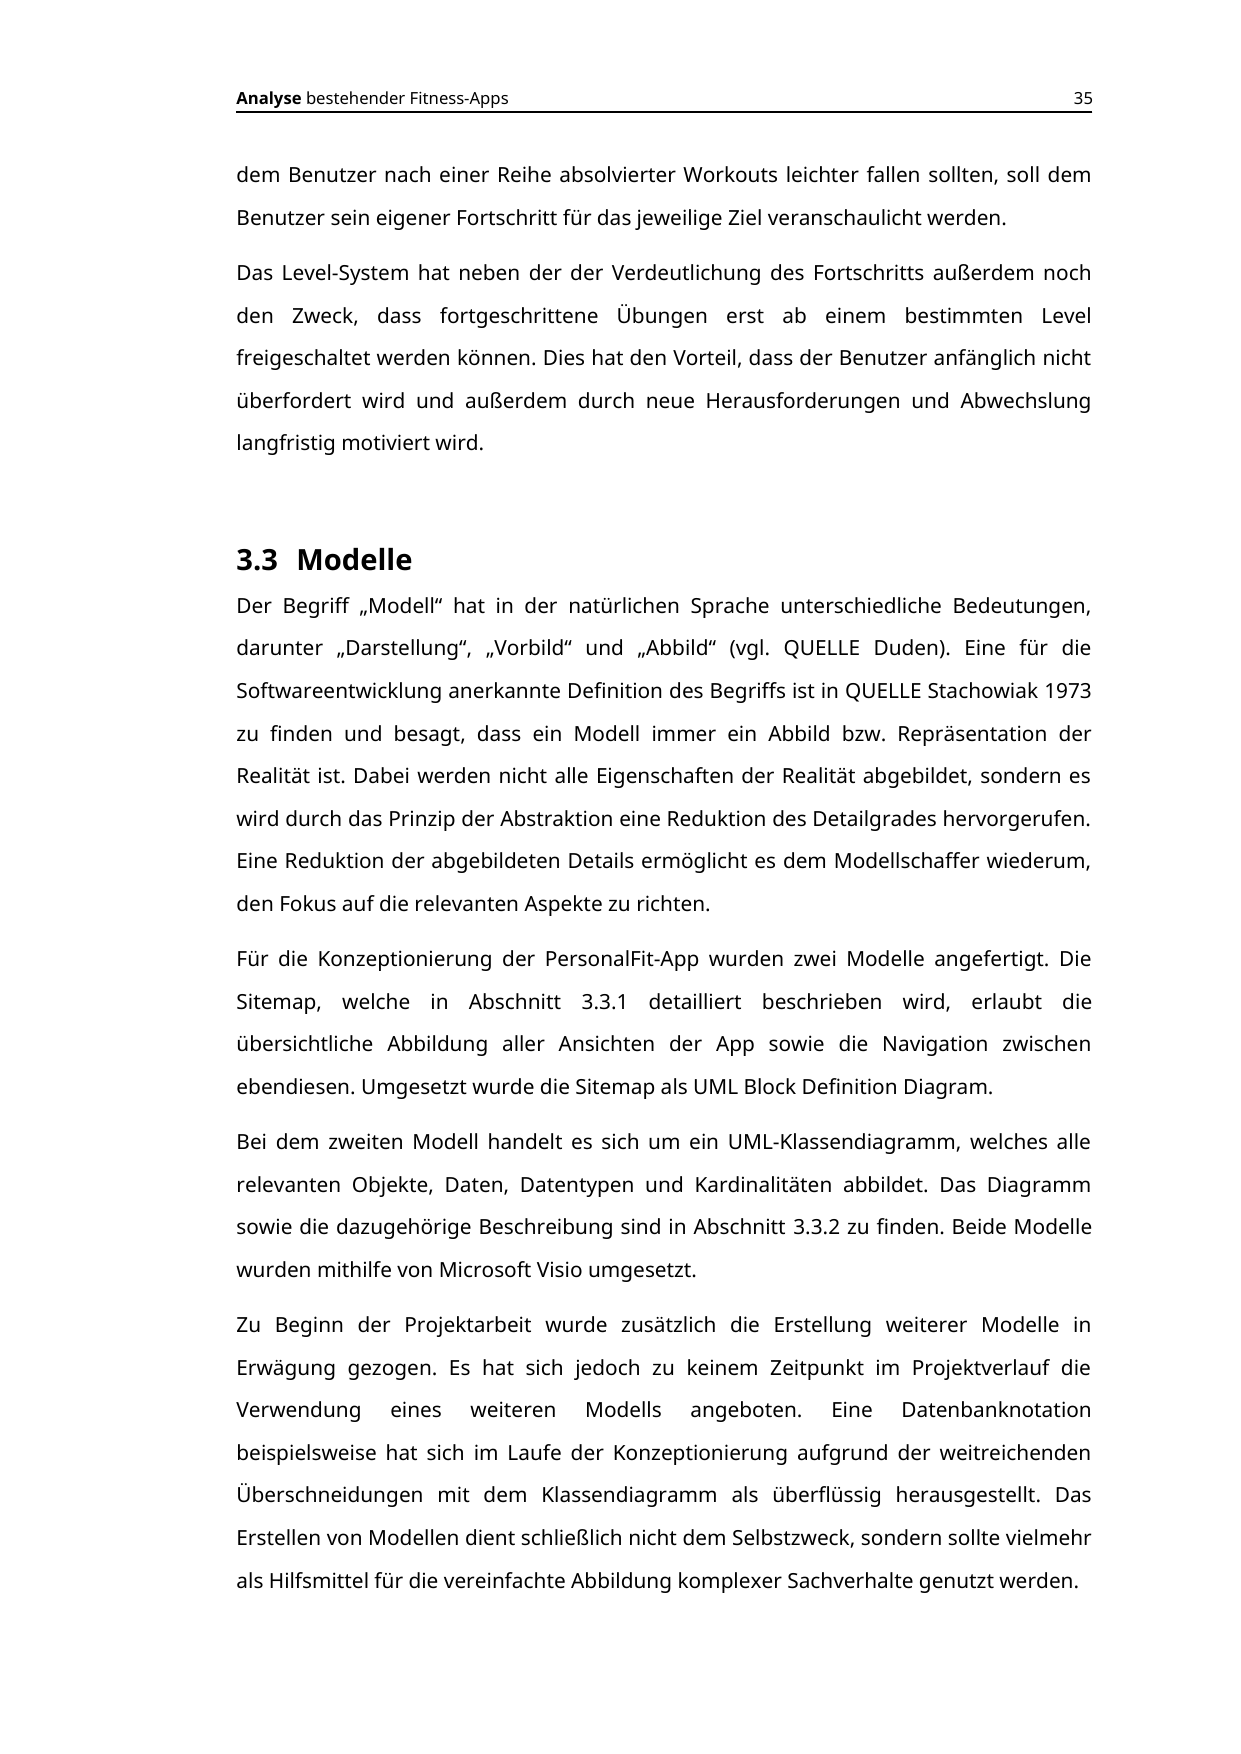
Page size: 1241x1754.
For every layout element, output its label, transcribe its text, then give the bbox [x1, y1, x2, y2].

text Für die Konzeptionierung der PersonalFit-App wurden zwei Modelle angefertigt. Die Sitemap, welche in Abschnitt 3.3.1 detailliert beschrieben wird, erlaubt die übersichtliche Abbildung aller Ansichten der App sowie die Navigation zwischen ebendiesen. Umgesetzt wurde die Sitemap als UML Block Definition Diagram. [236, 944, 1092, 1101]
text Bei dem zweiten Modell handelt es sich um ein UML-Klassendiagramm, welches alle relevanten Objekte, Daten, Datentypen und Kardinalitäten abbildet. Das Diagramm sowie die dazugehörige Beschreibung sind in Abschnitt 3.3.2 zu finden. Beide Modelle wurden mithilfe von Microsoft Visio umgesetzt. [236, 1127, 1092, 1283]
text Der Begriff „Modell“ hat in der natürlichen Sprache unterschiedliche Bedeutungen, darunter „Darstellung“, „Vorbild“ und „Abbild“ (vgl. QUELLE Duden). Eine für die Softwareentwicklung anerkannte Definition des Begriffs ist in QUELLE Stachowiak 1973 zu finden und besagt, dass ein Modell immer ein Abbild bzw. Repräsentation der Realität ist. Dabei werden nicht alle Eigenschaften der Realität abgebildet, sondern es wird durch das Prinzip der Abstraktion eine Reduktion des Detailgrades hervorgerufen. Eine Reduktion der abgebildeten Details ermöglicht es dem Modellschaffer wiederum, den Fokus auf die relevanten Aspekte zu richten. [236, 591, 1092, 918]
text Zu Beginn der Projektarbeit wurde zusätzlich die Erstellung weiterer Modelle in Erwägung gezogen. Es hat sich jedoch zu keinem Zeitpunkt im Projektverlauf die Verwendung eines weiteren Modells angeboten. Eine Datenbanknotation beispielsweise hat sich im Laufe der Konzeptionierung aufgrund der weitreichenden Überschneidungen mit dem Klassendiagramm als überflüssig herausgestellt. Das Erstellen von Modellen dient schließlich nicht dem Selbstzweck, sondern sollte vielmehr als Hilfsmittel für die vereinfachte Abbildung komplexer Sachverhalte genutzt werden. [236, 1310, 1092, 1594]
subtitle Modelle [236, 539, 1092, 578]
text Das Level-System hat neben der der Verdeutlichung des Fortschritts außerdem noch den Zweck, dass fortgeschrittene Übungen erst ab einem bestimmten Level freigeschaltet werden können. Dies hat den Vorteil, dass der Benutzer anfänglich nicht überfordert wird und außerdem durch neue Herausforderungen und Abwechslung langfristig motiviert wird. [236, 258, 1092, 457]
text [236, 160, 1092, 231]
